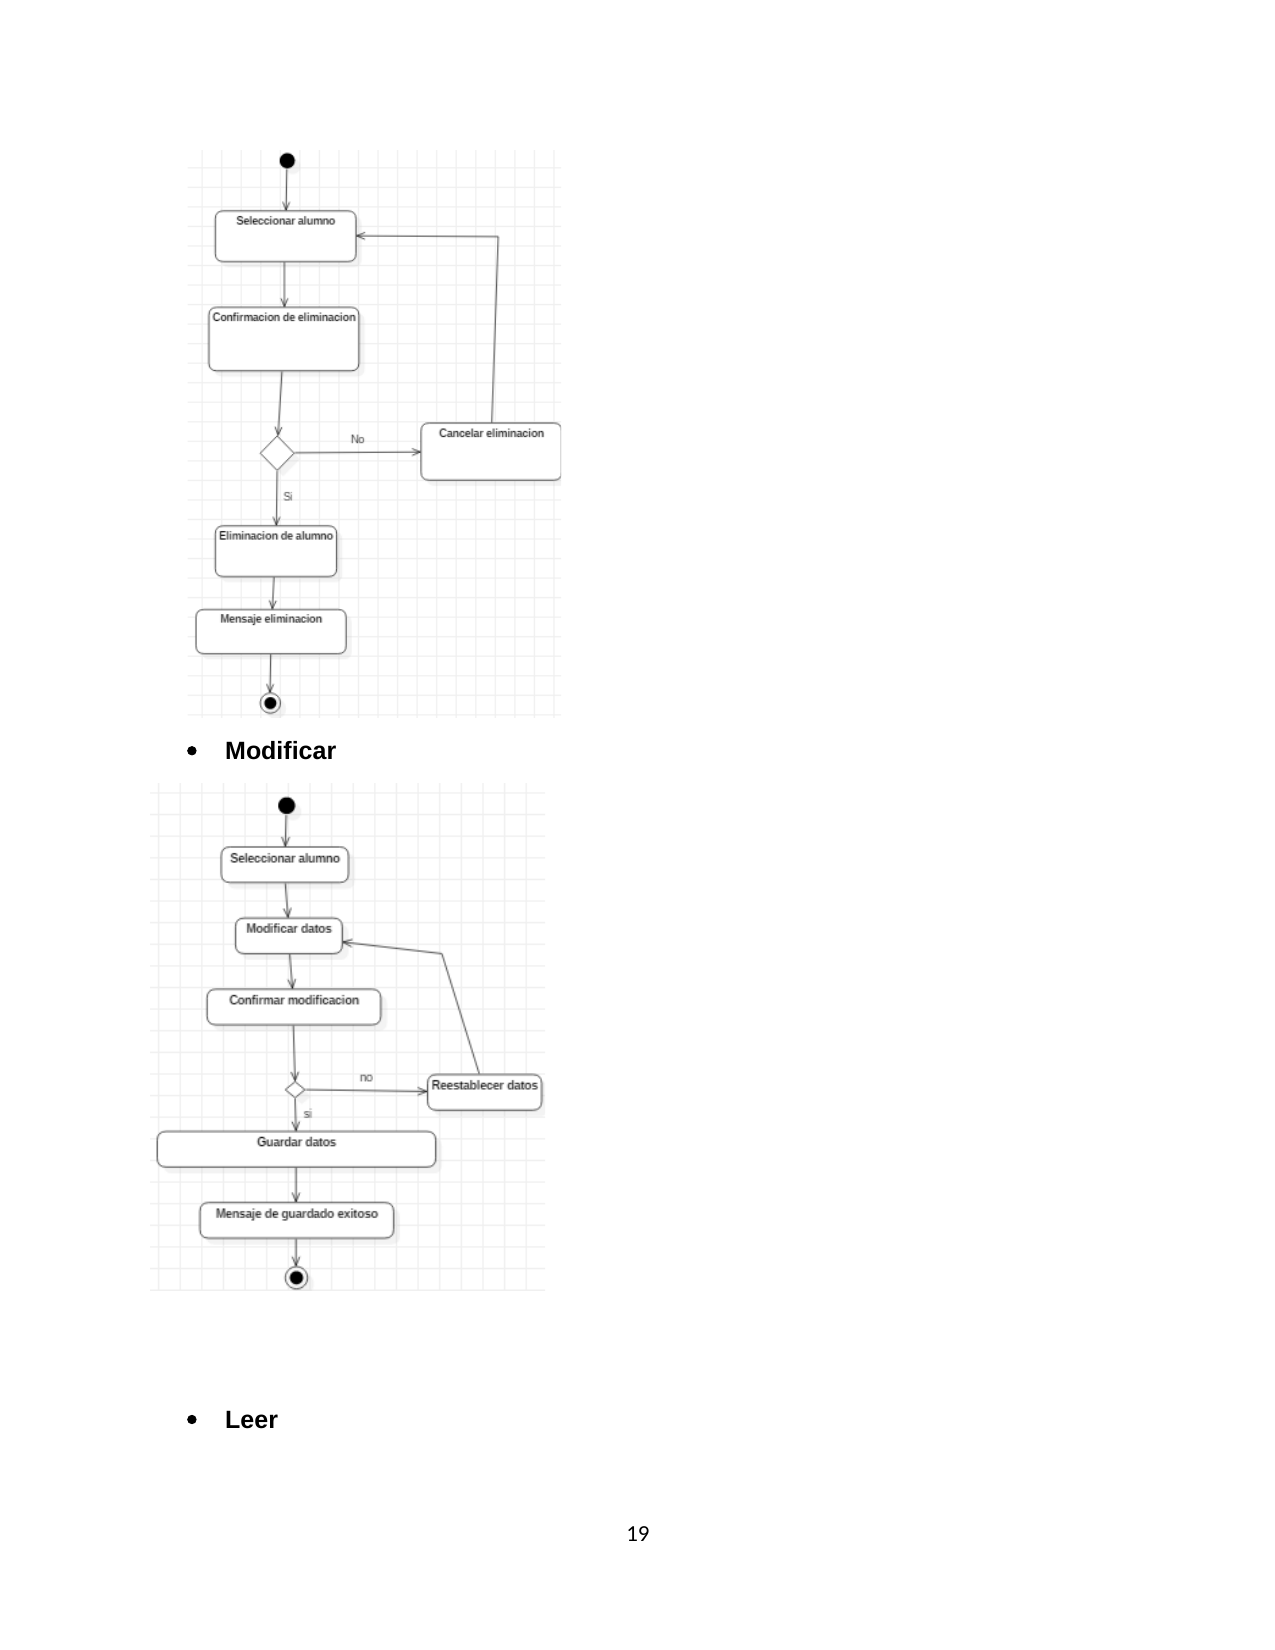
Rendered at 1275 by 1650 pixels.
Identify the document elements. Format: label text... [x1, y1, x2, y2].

list Modificar [187, 736, 1125, 765]
picture [187, 150, 562, 718]
picture [150, 783, 546, 1291]
list Leer [187, 1405, 1125, 1434]
